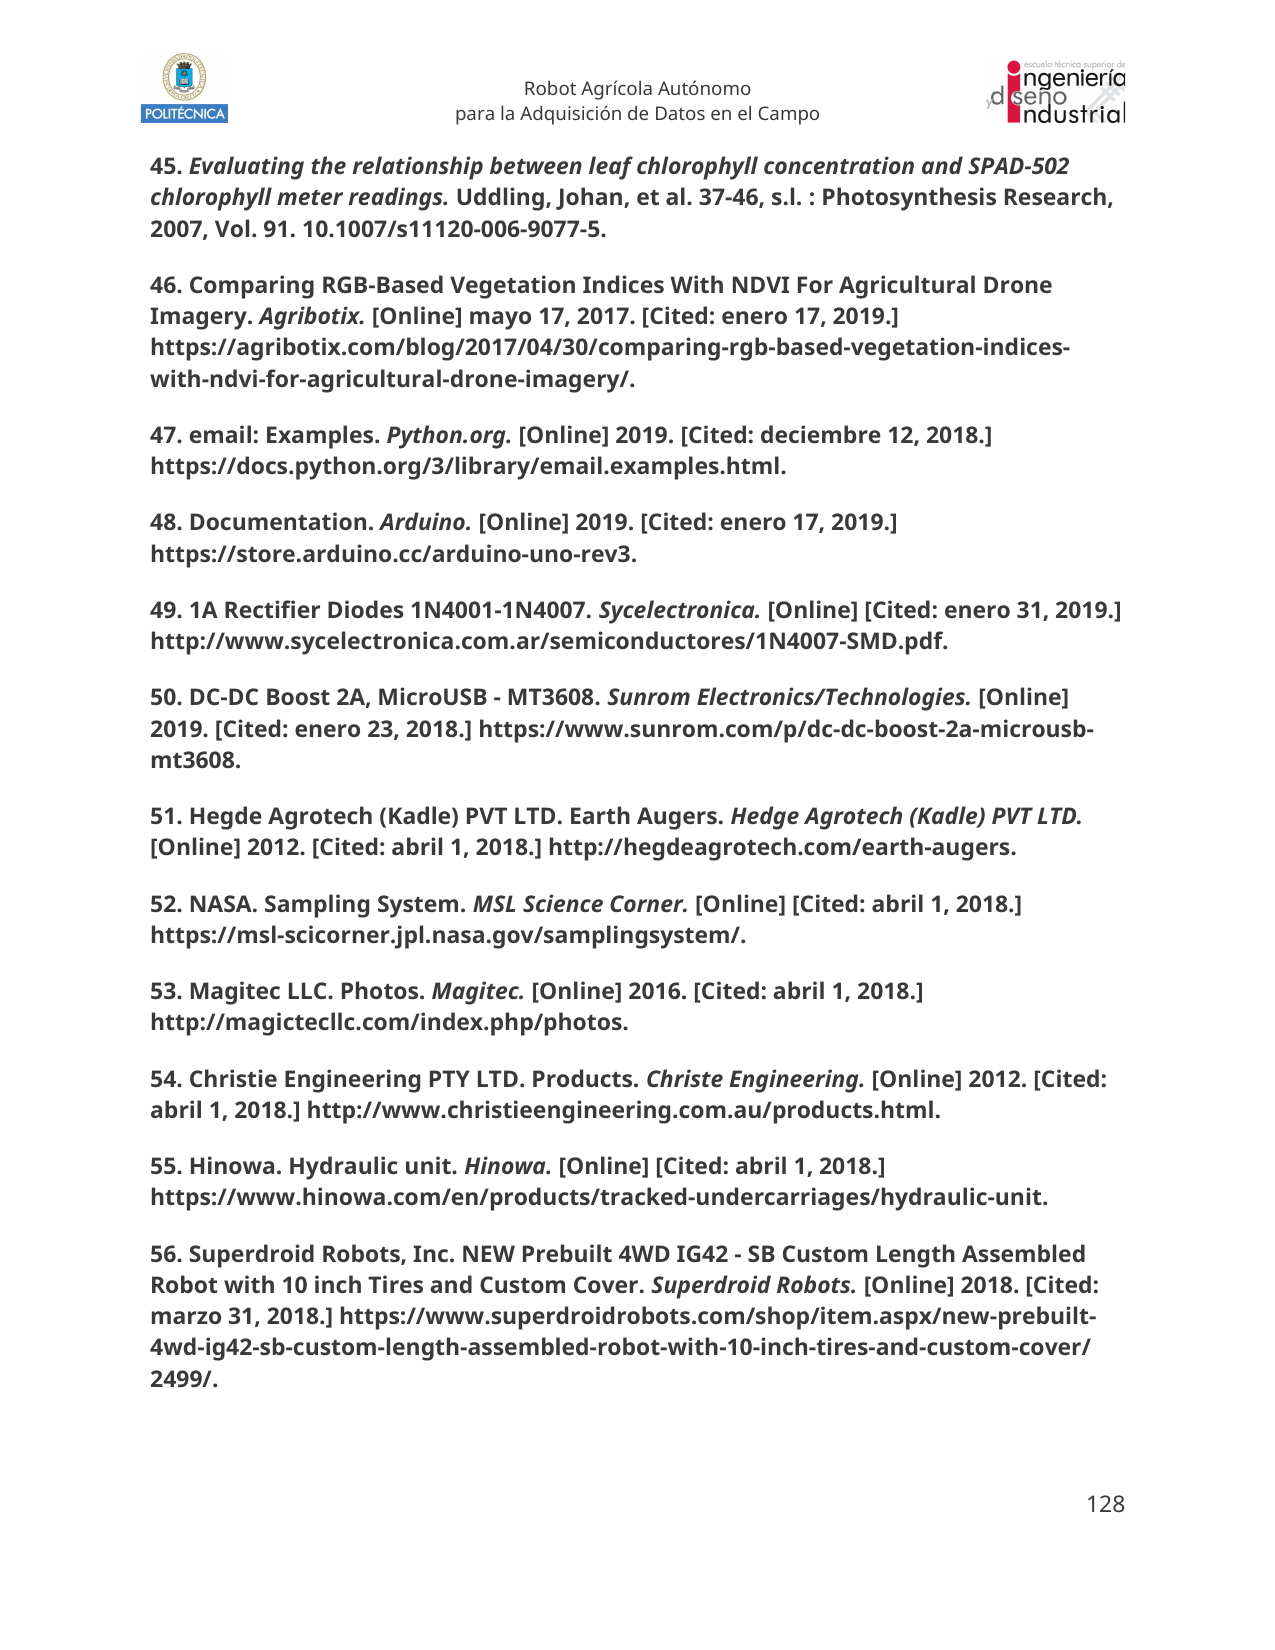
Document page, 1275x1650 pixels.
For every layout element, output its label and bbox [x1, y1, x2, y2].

picture [986, 60, 1125, 123]
picture [140, 53, 228, 123]
